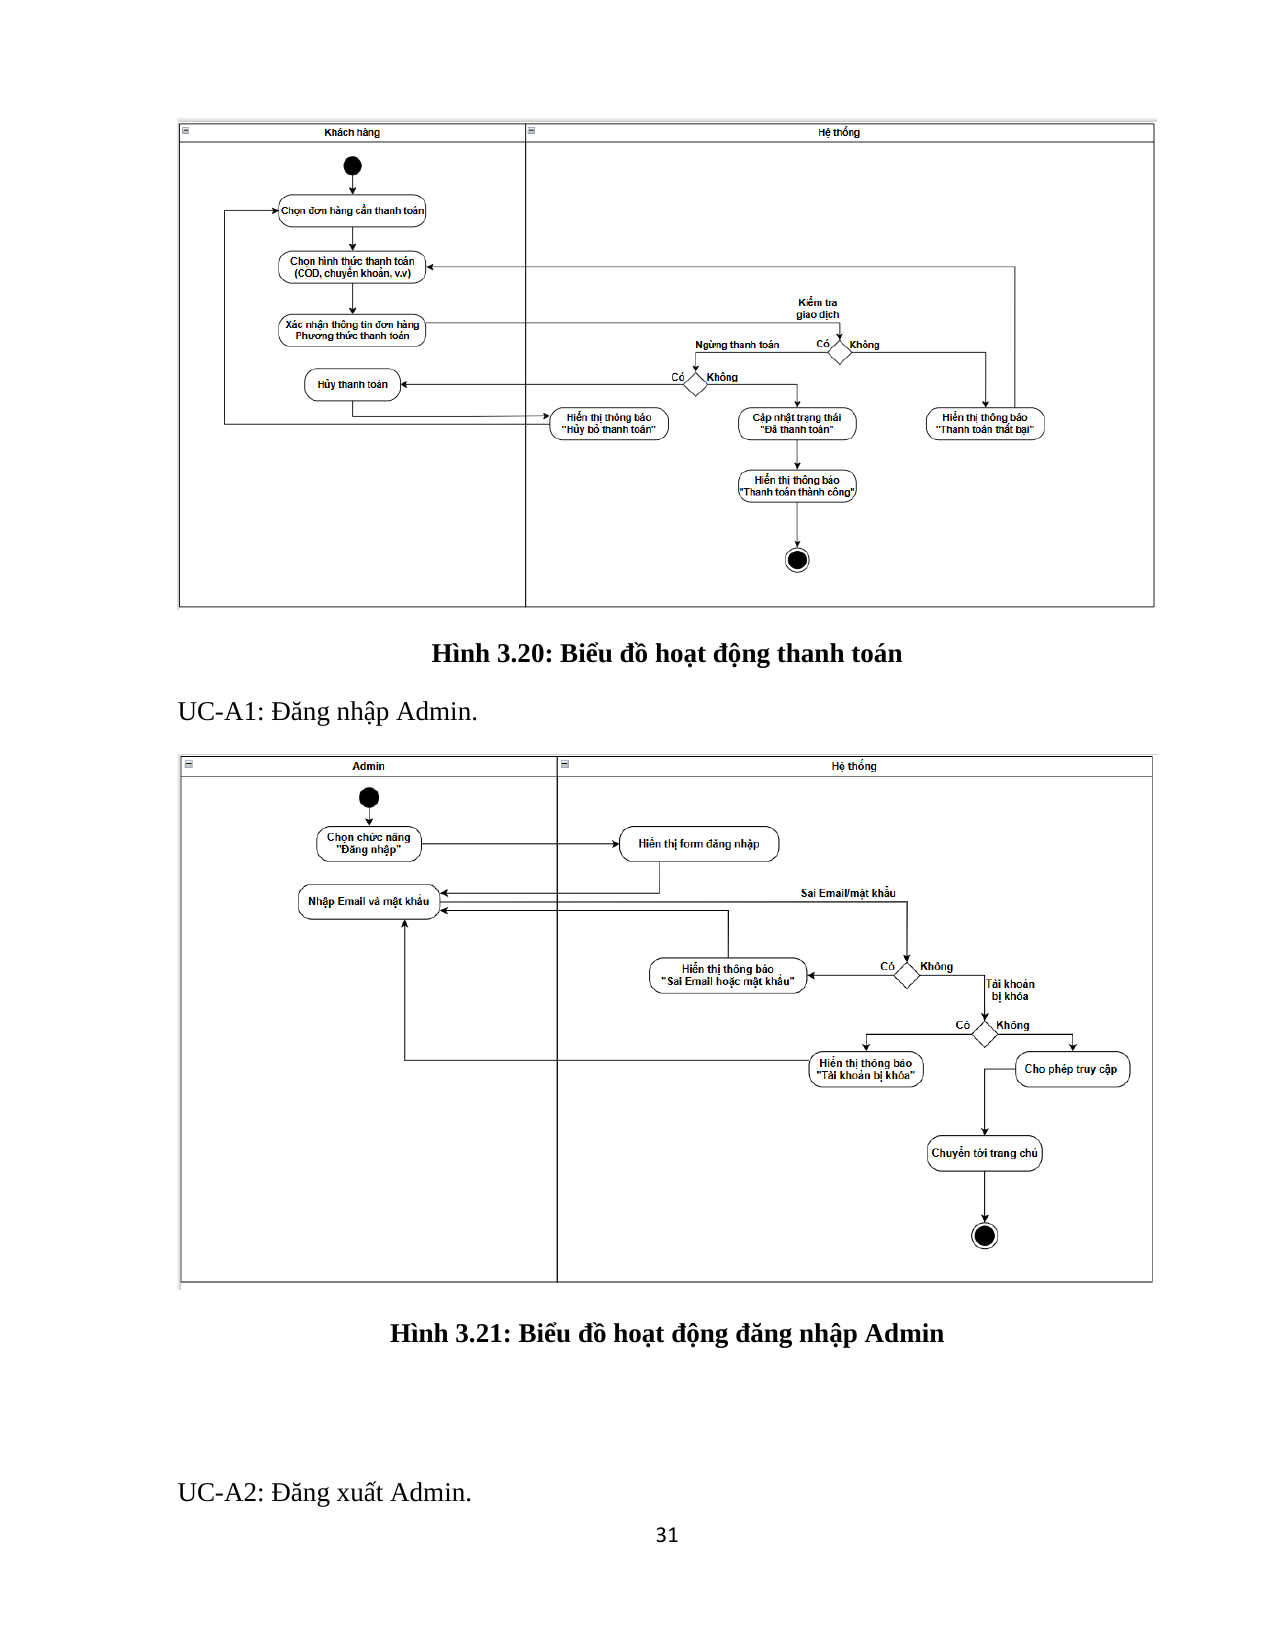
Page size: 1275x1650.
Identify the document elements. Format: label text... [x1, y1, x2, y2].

picture [177, 754, 1157, 1290]
text Hình 3.20: Biểu đồ hoạt động thanh toán [177, 637, 1157, 668]
picture [177, 118, 1157, 610]
text UC-A1: Đăng nhập Admin. [177, 696, 1157, 727]
text UC-A2: Đăng xuất Admin. [177, 1476, 1157, 1507]
text Hình 3.21: Biểu đồ hoạt động đăng nhập Admin [177, 1317, 1157, 1348]
